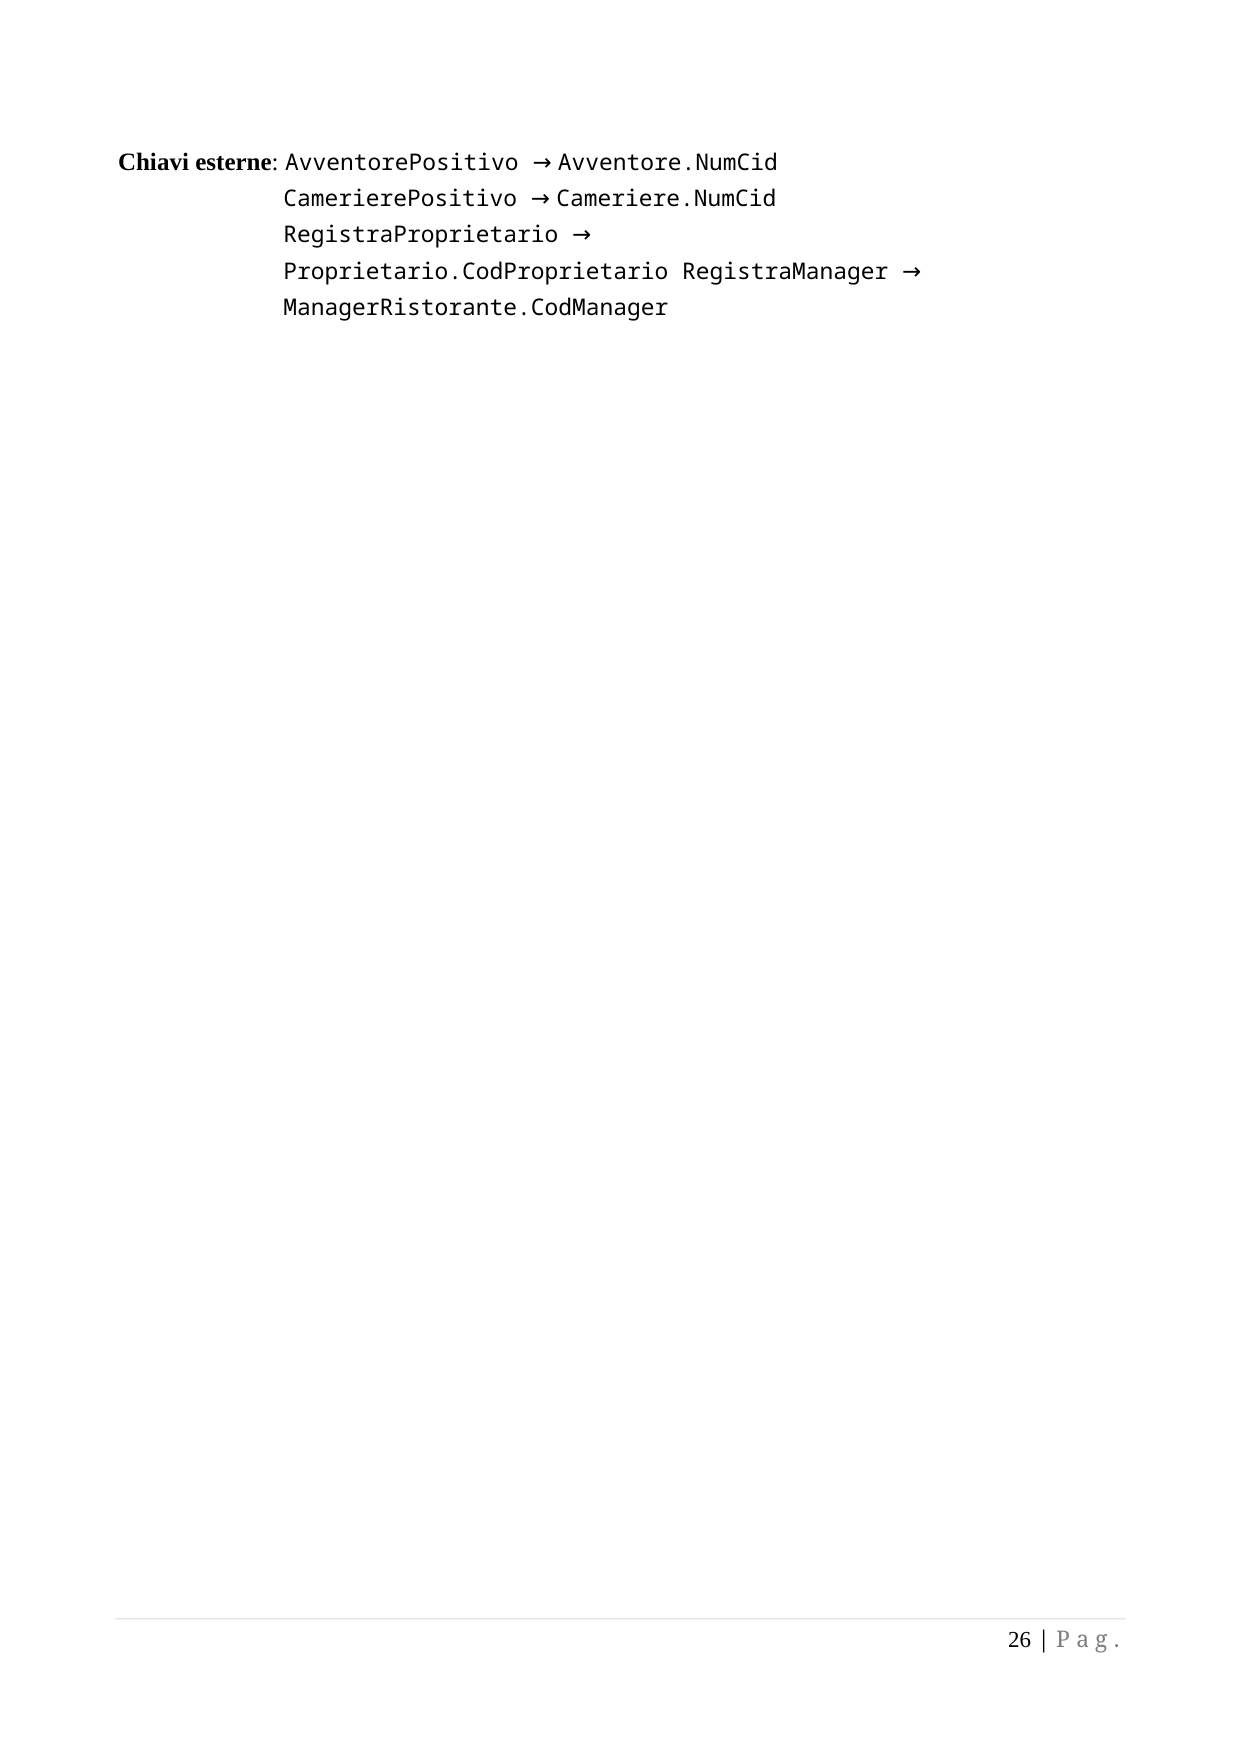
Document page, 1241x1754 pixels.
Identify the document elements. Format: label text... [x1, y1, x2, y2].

text Chiavi esterne: AvventorePositivo → Avventore.NumCid CamerierePositivo → Cameriere.NumCid RegistraProprietario → Proprietario.CodProprietario RegistraManager → ManagerRistorante.CodManager [118, 146, 931, 322]
